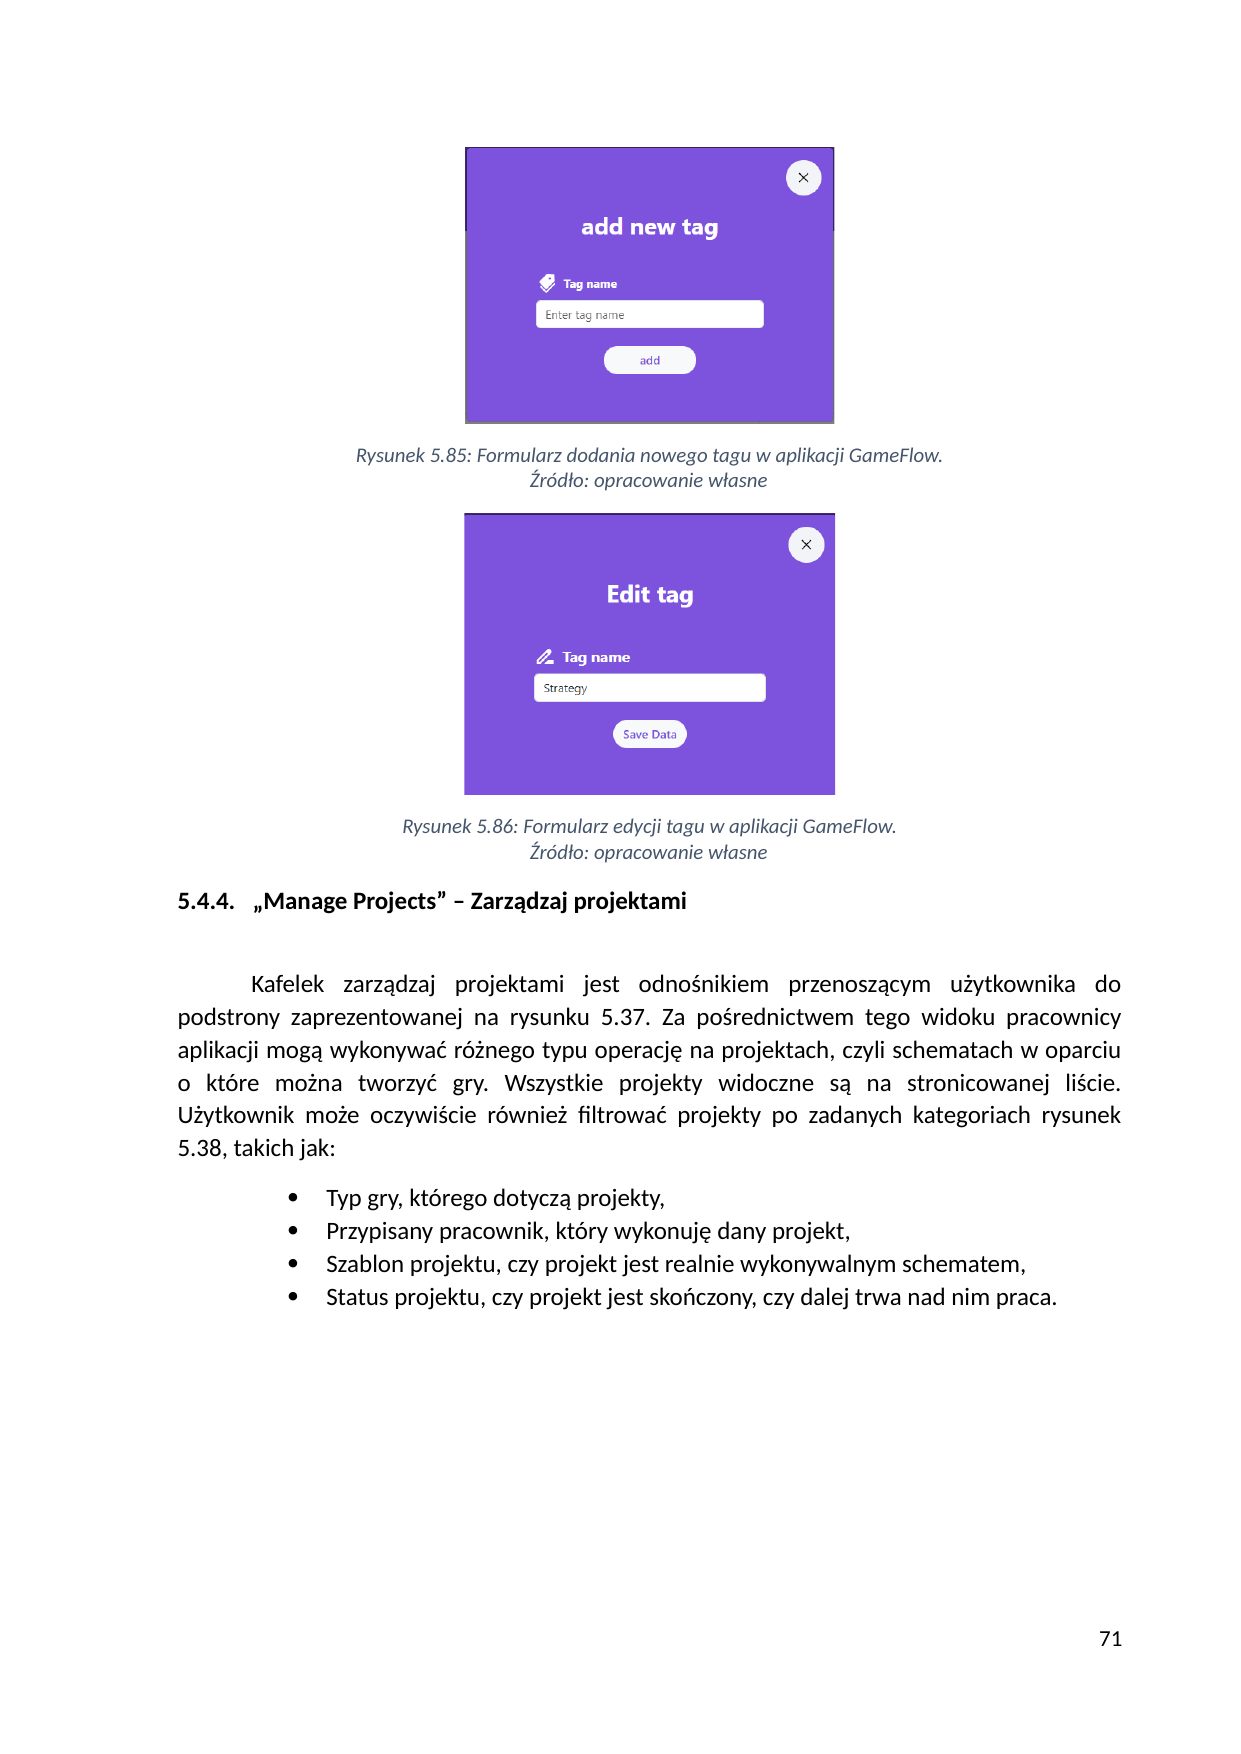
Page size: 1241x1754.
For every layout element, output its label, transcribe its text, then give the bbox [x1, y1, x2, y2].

subtitle „Manage Projects” – Zarządzaj projektami [177, 885, 1122, 916]
text Kafelek zarządzaj projektami jest odnośnikiem przenoszącym użytkownika do podstrony zaprezentowanej na rysunku 5.37. Za pośrednictwem tego widoku pracownicy aplikacji mogą wykonywać różnego typu operację na projektach, czyli schematach w oparciu o które można tworzyć gry. Wszystkie projekty widoczne są na stronicowanej liście. Użytkownik może oczywiście również filtrować projekty po zadanych kategoriach rysunek 5.38, takich jak: [177, 968, 1122, 1163]
text Źródło: opracowanie własne [177, 467, 1122, 493]
picture [465, 147, 835, 424]
list Status projektu, czy projekt jest skończony, czy dalej trwa nad nim praca. [288, 1281, 1122, 1311]
list Typ gry, którego dotyczą projekty, [288, 1182, 1122, 1213]
list Przypisany pracownik, który wykonuję dany projekt, [288, 1215, 1122, 1246]
text Źródło: opracowanie własne [177, 839, 1122, 864]
list Szablon projektu, czy projekt jest realnie wykonywalnym schematem, [288, 1248, 1122, 1278]
picture [464, 513, 836, 795]
